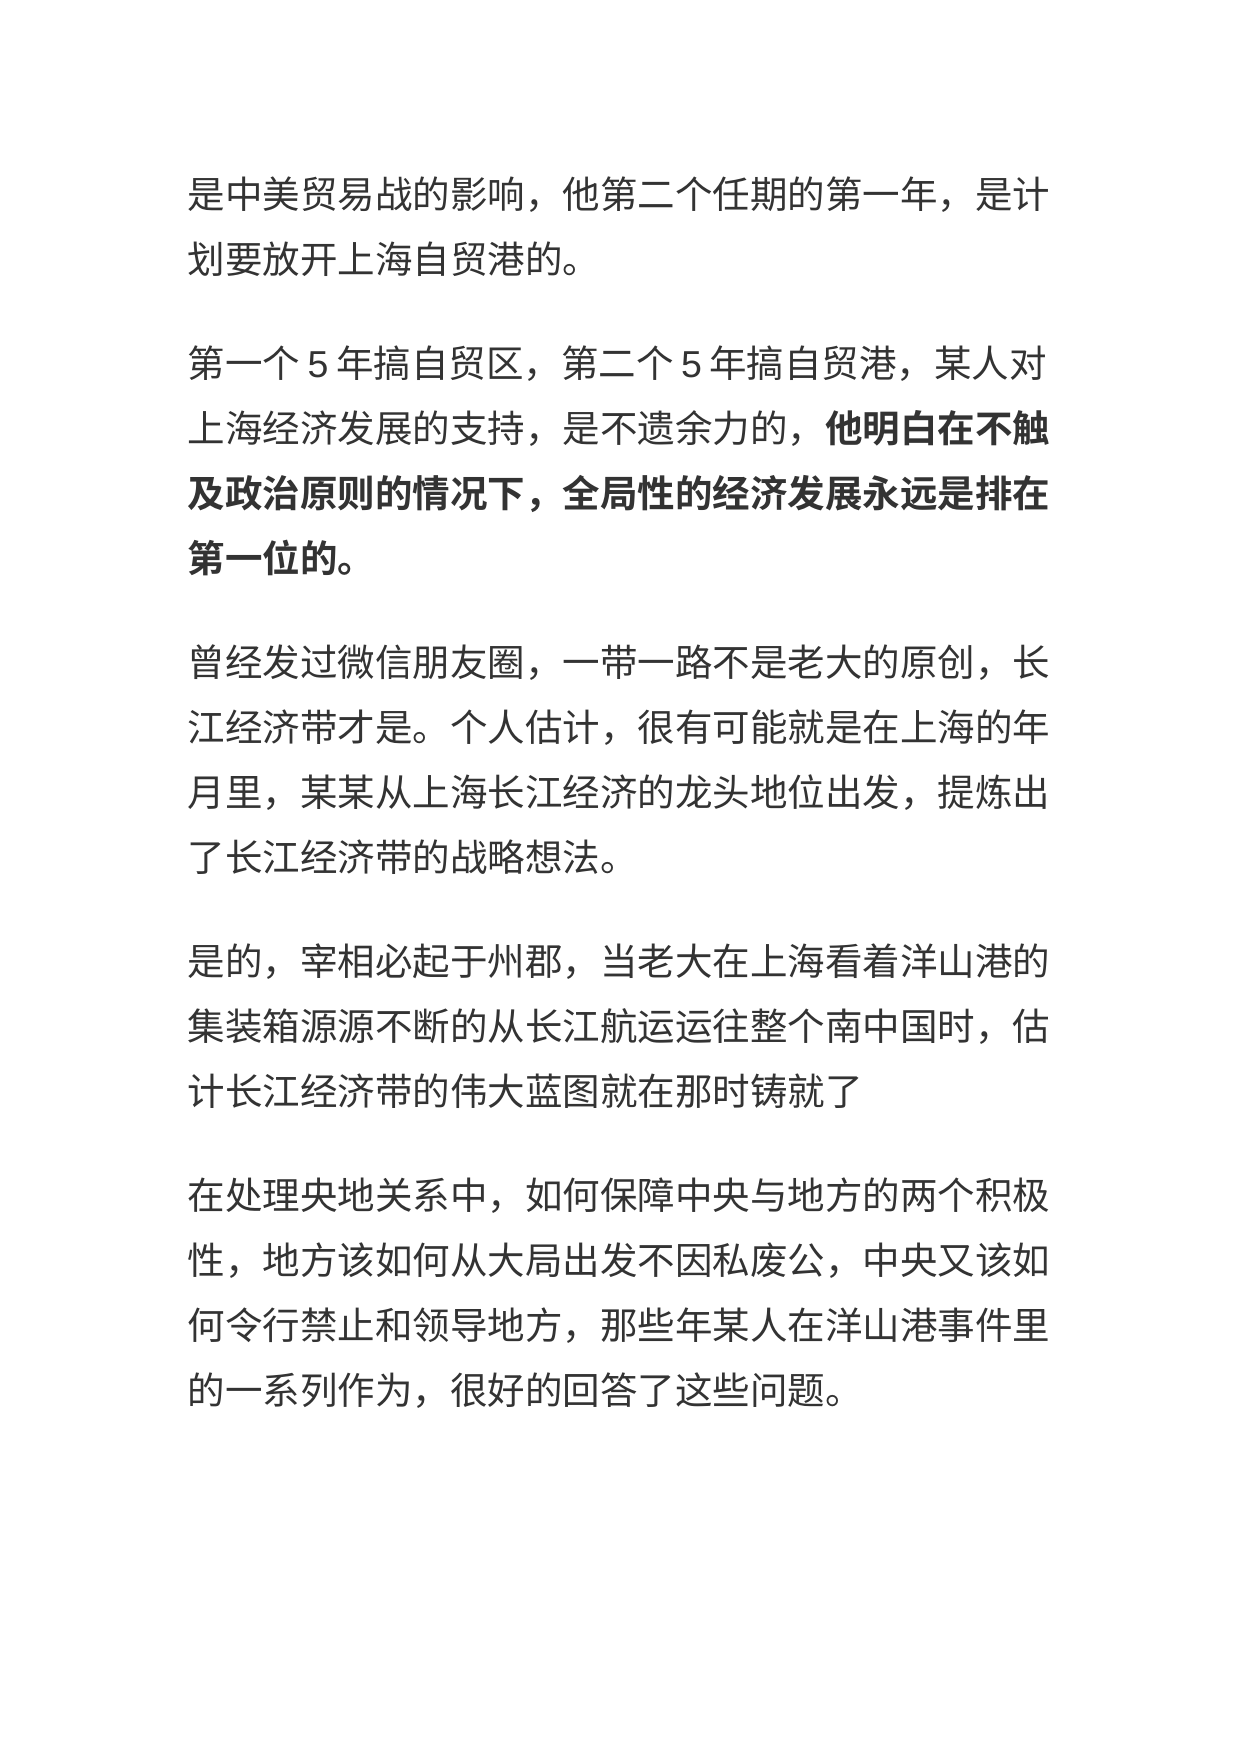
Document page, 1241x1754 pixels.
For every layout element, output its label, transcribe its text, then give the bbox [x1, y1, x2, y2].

text 在处理央地关系中，如何保障中央与地方的两个积极性，地方该如何从大局出发不因私废公，中央又该如何令行禁止和领导地方，那些年某人在洋山港事件里的一系列作为，很好的回答了这些问题。 [187, 1163, 1053, 1423]
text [187, 162, 1053, 292]
text 曾经发过微信朋友圈，一带一路不是老大的原创，长江经济带才是。个人估计，很有可能就是在上海的年月里，某某从上海长江经济的龙头地位出发，提炼出了长江经济带的战略想法。 [187, 630, 1053, 890]
text 第一个5年搞自贸区，第二个5年搞自贸港，某人对上海经济发展的支持，是不遗余力的，他明白在不触及政治原则的情况下，全局性的经济发展永远是排在第一位的。 [187, 331, 1053, 591]
text 是的，宰相必起于州郡，当老大在上海看着洋山港的集装箱源源不断的从长江航运运往整个南中国时，估计长江经济带的伟大蓝图就在那时铸就了 [187, 929, 1053, 1124]
